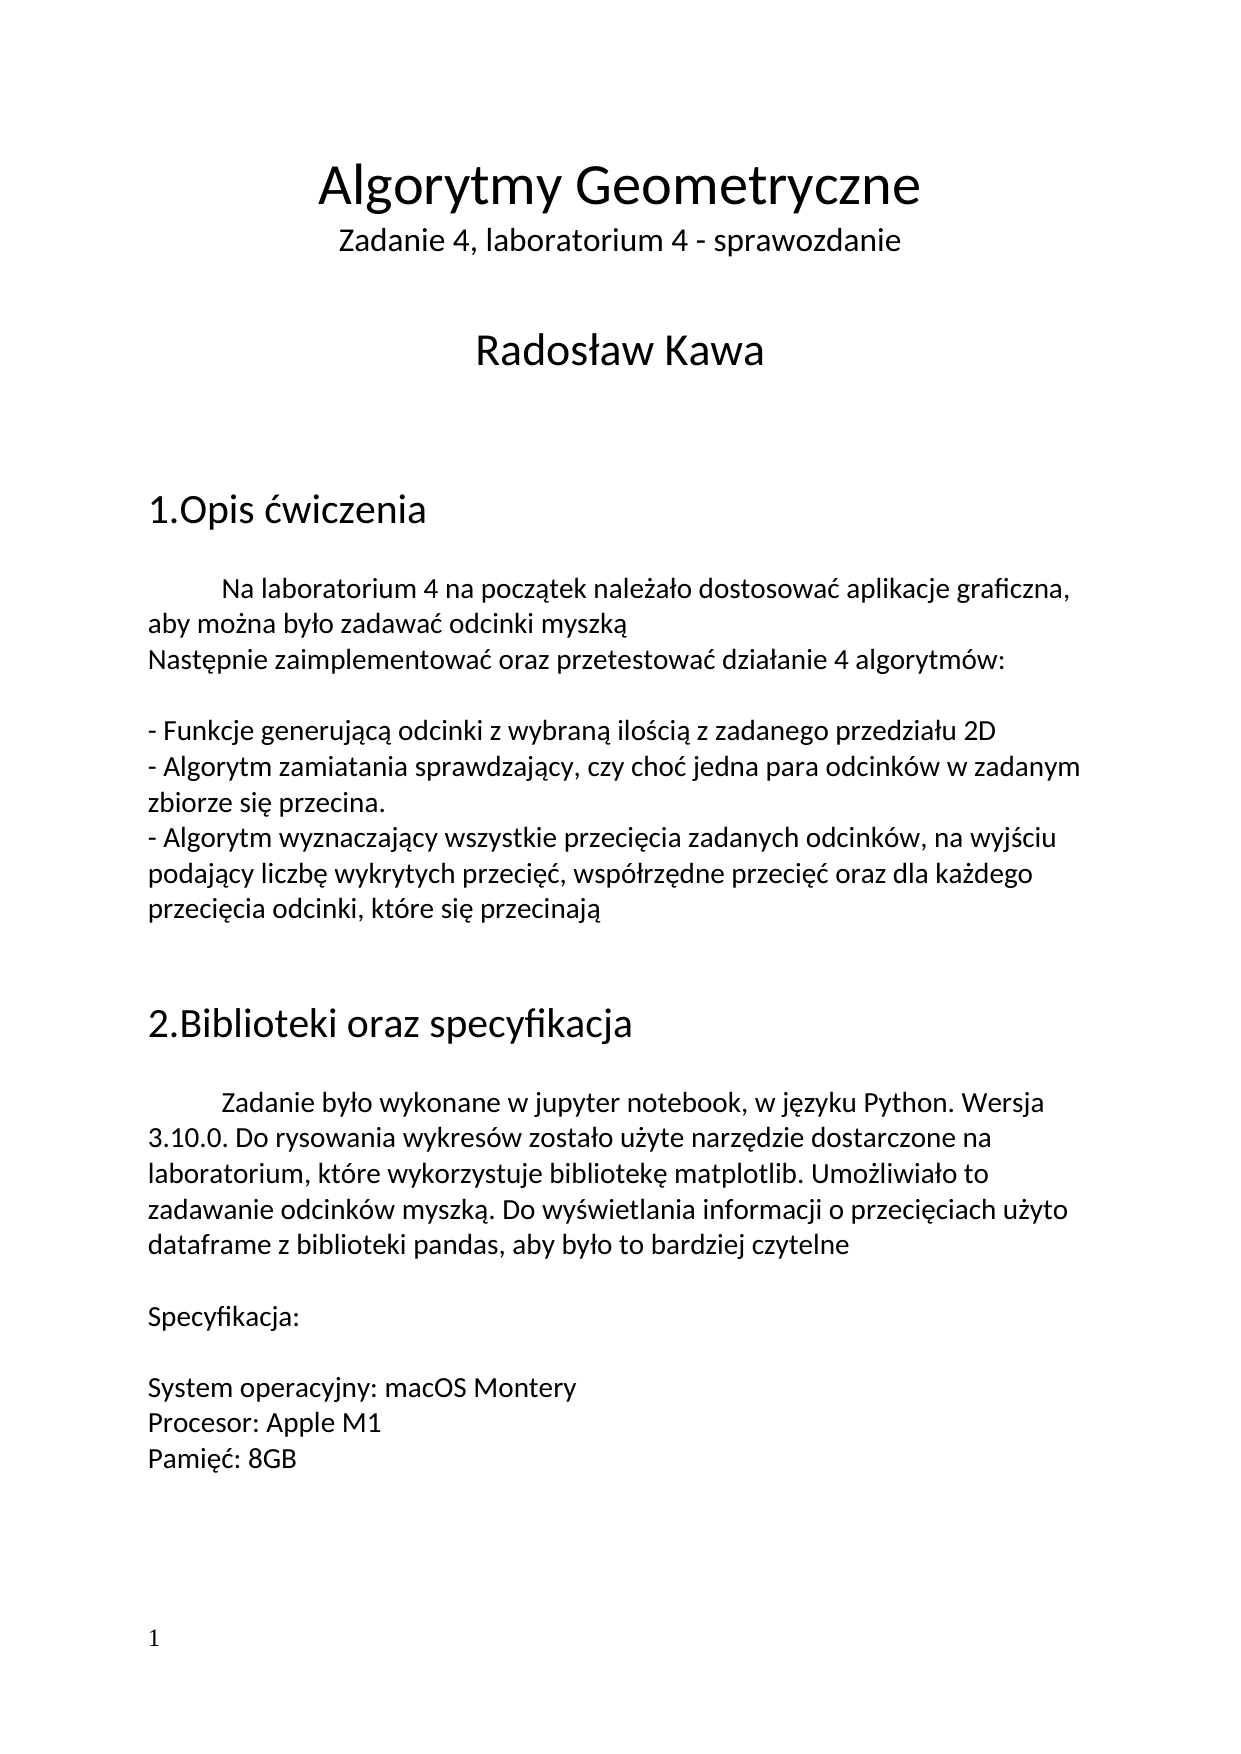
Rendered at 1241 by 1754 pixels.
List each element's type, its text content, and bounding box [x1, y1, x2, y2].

text Procesor: Apple M1 [148, 1404, 1093, 1440]
text Radosław Kawa [148, 321, 1093, 377]
text Na laboratorium 4 na początek należało dostosować aplikacje graficzna, aby można było zadawać odcinki myszką [148, 570, 1093, 641]
text Pamięć: 8GB [148, 1440, 1093, 1476]
text Zadanie 4, laboratorium 4 - sprawozdanie [148, 219, 1093, 259]
text - Algorytm wyznaczający wszystkie przecięcia zadanych odcinków, na wyjściu podający liczbę wykrytych przecięć, współrzędne przecięć oraz dla każdego przecięcia odcinki, które się przecinają [148, 819, 1093, 926]
text - Algorytm zamiatania sprawdzający, czy choć jedna para odcinków w zadanym zbiorze się przecina. [148, 748, 1093, 819]
text Następnie zaimplementować oraz przetestować działanie 4 algorytmów: [148, 641, 1093, 677]
text Zadanie było wykonane w jupyter notebook, w języku Python. Wersja 3.10.0. Do rysowania wykresów zostało użyte narzędzie dostarczone na laboratorium, które wykorzystuje bibliotekę matplotlib. Umożliwiało to zadawanie odcinków myszką. Do wyświetlania informacji o przecięciach użyto dataframe z biblioteki pandas, aby było to bardziej czytelne [148, 1084, 1093, 1262]
text Specyfikacja: [148, 1298, 1093, 1333]
text 2.Biblioteki oraz specyfikacja [148, 997, 1093, 1048]
text System operacyjny: macOS Montery [148, 1369, 1093, 1404]
text 1.Opis ćwiczenia [148, 483, 1093, 534]
text - Funkcje generującą odcinki z wybraną ilością z zadanego przedziału 2D [148, 712, 1093, 748]
text Algorytmy Geometryczne [148, 148, 1093, 219]
